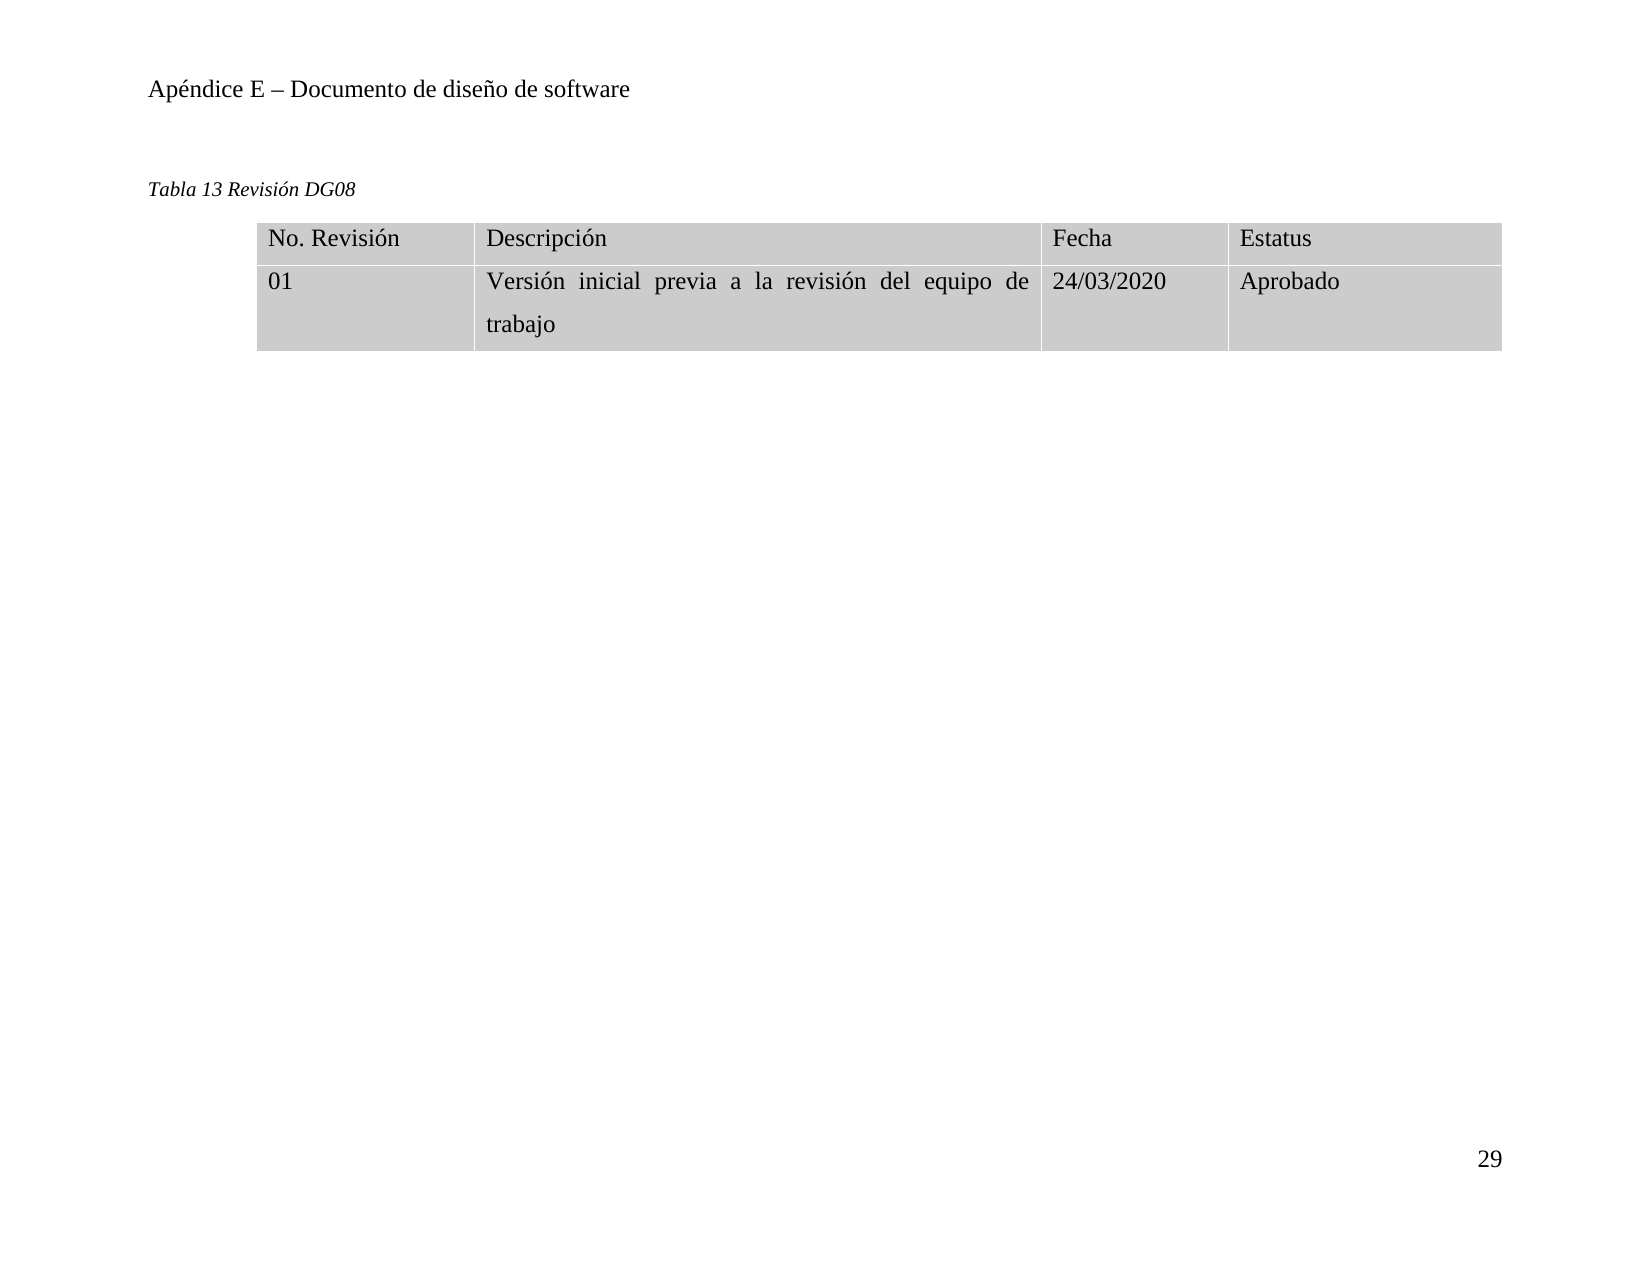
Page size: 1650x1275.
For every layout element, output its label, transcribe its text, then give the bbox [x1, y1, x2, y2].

table_cell 24/03/2020 [1042, 266, 1228, 351]
table_cell 01 [257, 266, 474, 351]
table_header Estatus [1229, 223, 1502, 265]
table_header Fecha [1042, 223, 1228, 265]
table_header No. Revisión [257, 223, 474, 265]
table_cell Aprobado [1229, 266, 1502, 351]
table_cell Versión inicial previa a la revisión del equipo de trabajo [475, 266, 1041, 351]
table_header Descripción [475, 223, 1041, 265]
